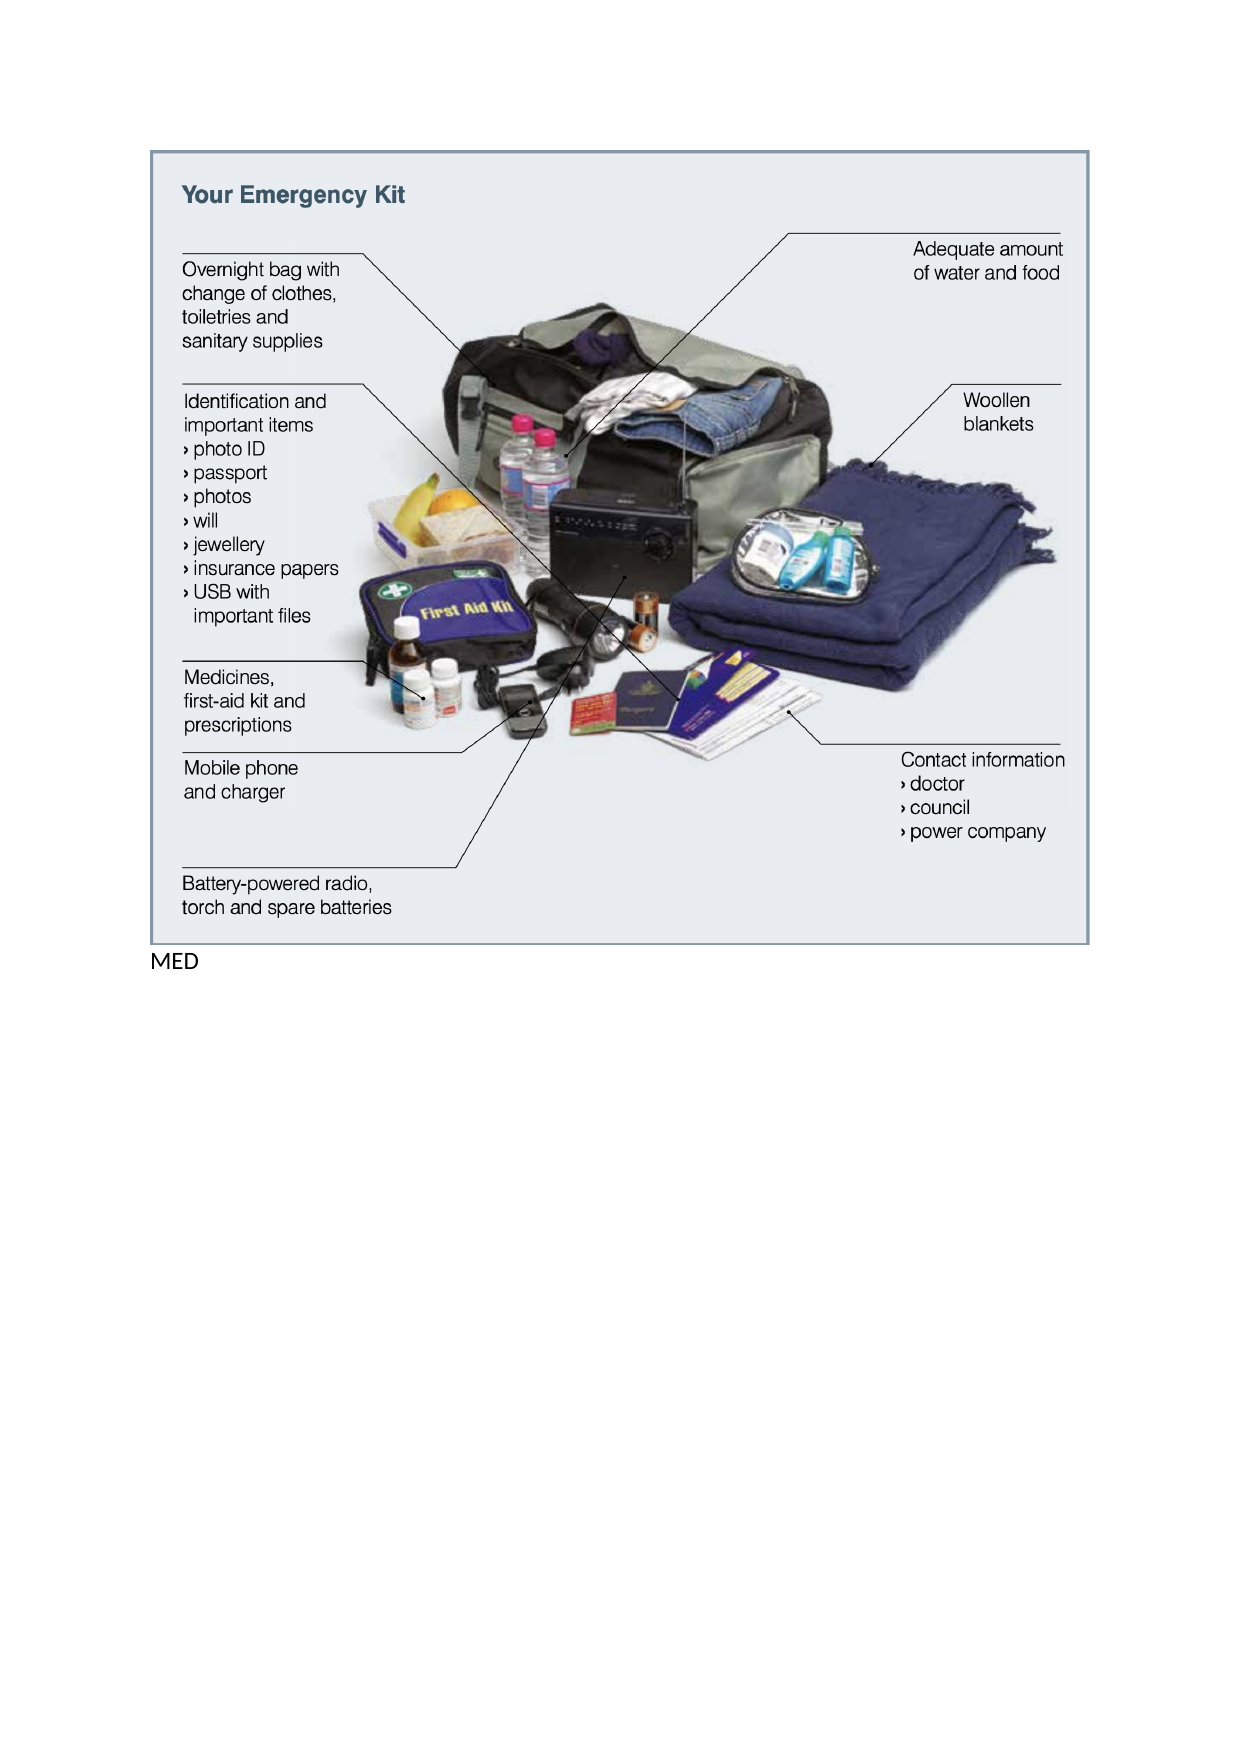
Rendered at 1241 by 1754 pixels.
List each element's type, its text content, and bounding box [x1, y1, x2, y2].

picture [150, 150, 1090, 945]
text MED [150, 945, 1090, 976]
